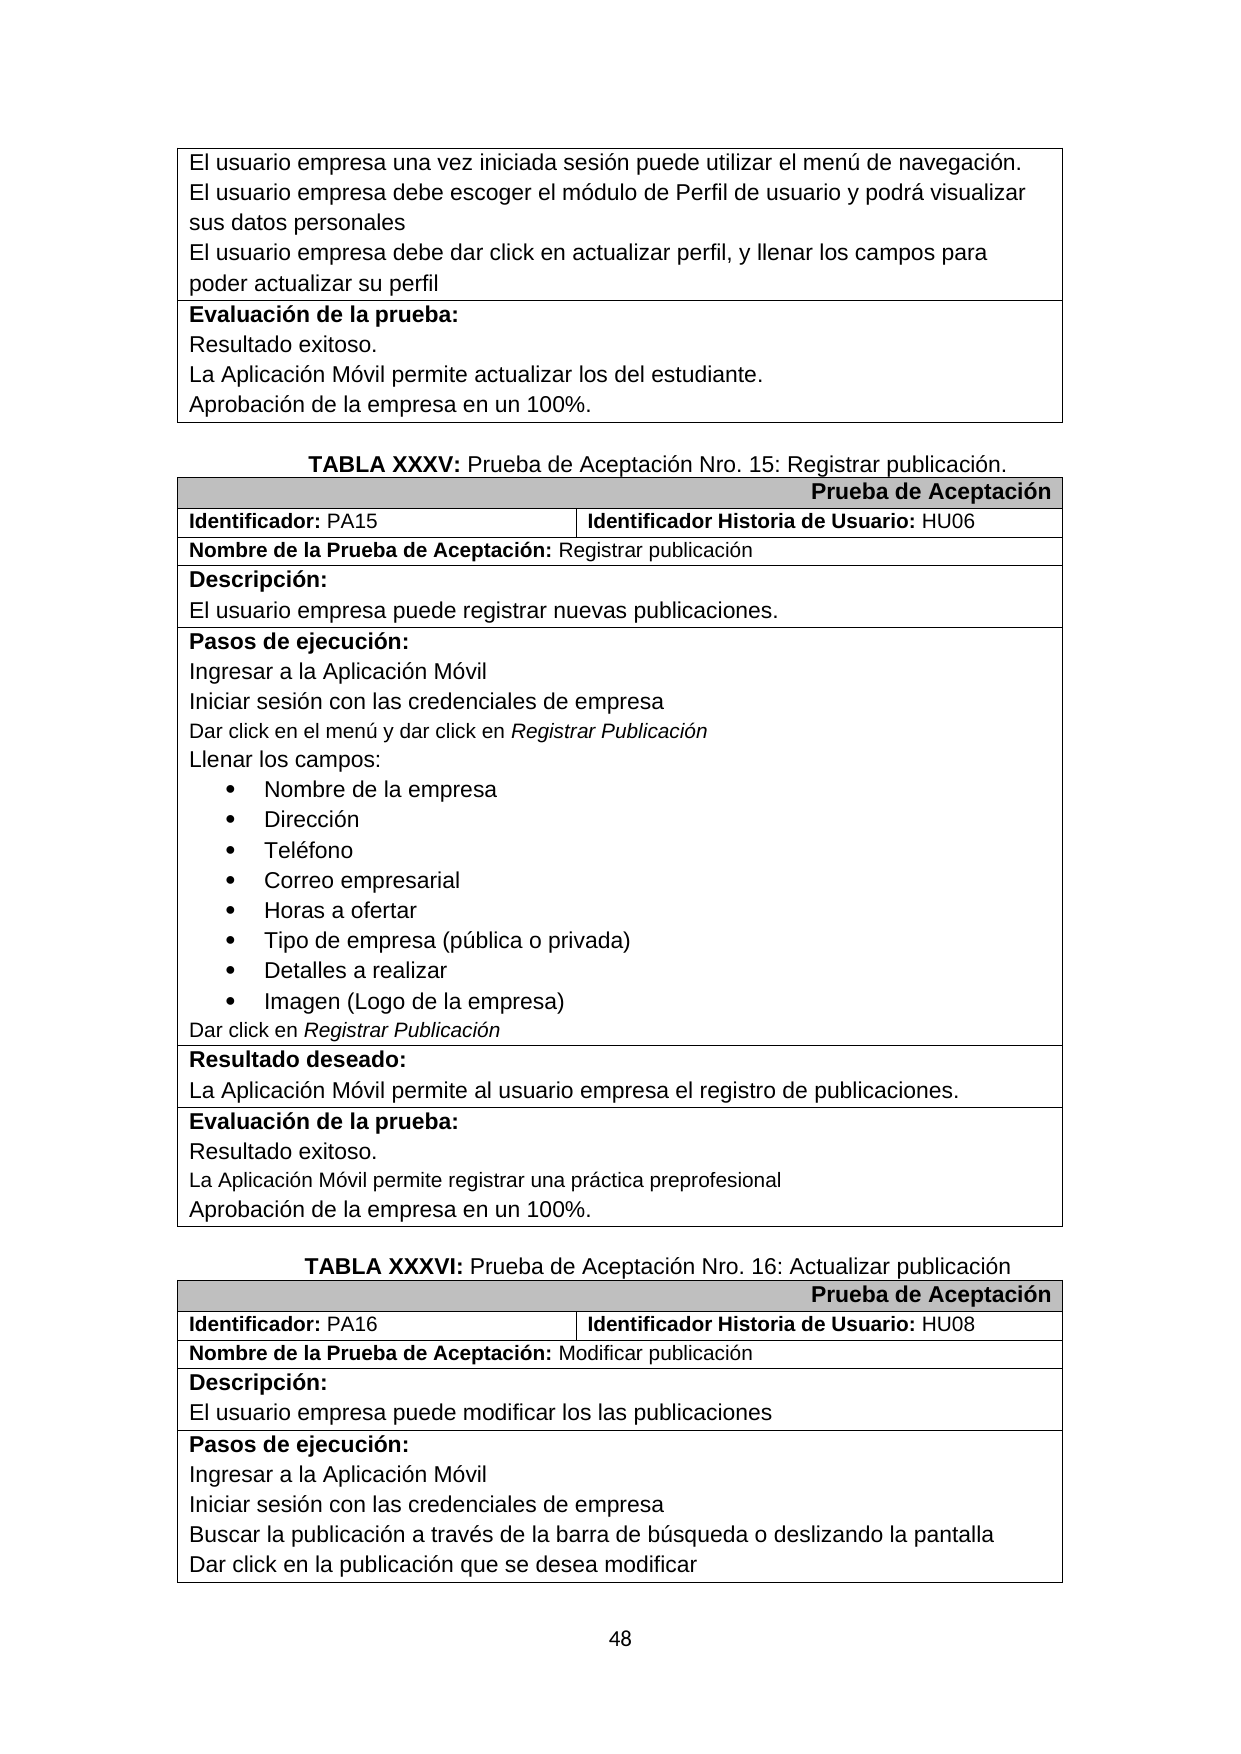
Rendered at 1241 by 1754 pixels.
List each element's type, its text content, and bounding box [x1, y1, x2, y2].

table_cell Evaluación de la prueba: Resultado exitoso. La Aplicación Móvil permite registrar una práctica preprofesional Aprobación de la empresa en un 100%. [178, 1108, 1062, 1226]
table_cell Identificador: PA16 [178, 1312, 576, 1339]
table_cell Pasos de ejecución: Ingresar a la Aplicación Móvil Iniciar sesión con las credenciales de empresa Dar click en el menú y dar click en Registrar Publicación Llenar los campos: Nombre de la empresa Dirección Teléfono Correo empresarial Horas a ofertar Tipo de empresa (pública o privada) Detalles a realizar Imagen (Logo de la empresa) Dar click en Registrar Publicación [178, 628, 1062, 1045]
table_cell Resultado deseado: La Aplicación Móvil permite al usuario empresa el registro de publicaciones. [178, 1046, 1062, 1107]
text TABLA XXXVI: Prueba de Aceptación Nro. 16: Actualizar publicación [252, 1253, 1063, 1280]
table_cell Descripción: El usuario empresa puede registrar nuevas publicaciones. [178, 566, 1062, 627]
table_cell Descripción: El usuario empresa puede modificar los las publicaciones [178, 1369, 1062, 1429]
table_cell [178, 149, 1062, 300]
table_cell Identificador Historia de Usuario: HU06 [577, 509, 1062, 537]
table_header Prueba de Aceptación [178, 1281, 1062, 1311]
text TABLA XXXV: Prueba de Aceptación Nro. 15: Registrar publicación. [252, 451, 1063, 477]
table_cell Nombre de la Prueba de Aceptación: Modificar publicación [178, 1341, 1062, 1368]
table_cell Evaluación de la prueba: Resultado exitoso. La Aplicación Móvil permite actualizar los del estudiante. Aprobación de la empresa en un 100%. [178, 301, 1062, 422]
table_cell Nombre de la Prueba de Aceptación: Registrar publicación [178, 538, 1062, 565]
table_cell Identificador: PA15 [178, 509, 576, 537]
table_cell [178, 1431, 1062, 1582]
table_header Prueba de Aceptación [178, 478, 1062, 508]
table_cell Identificador Historia de Usuario: HU08 [577, 1312, 1062, 1339]
